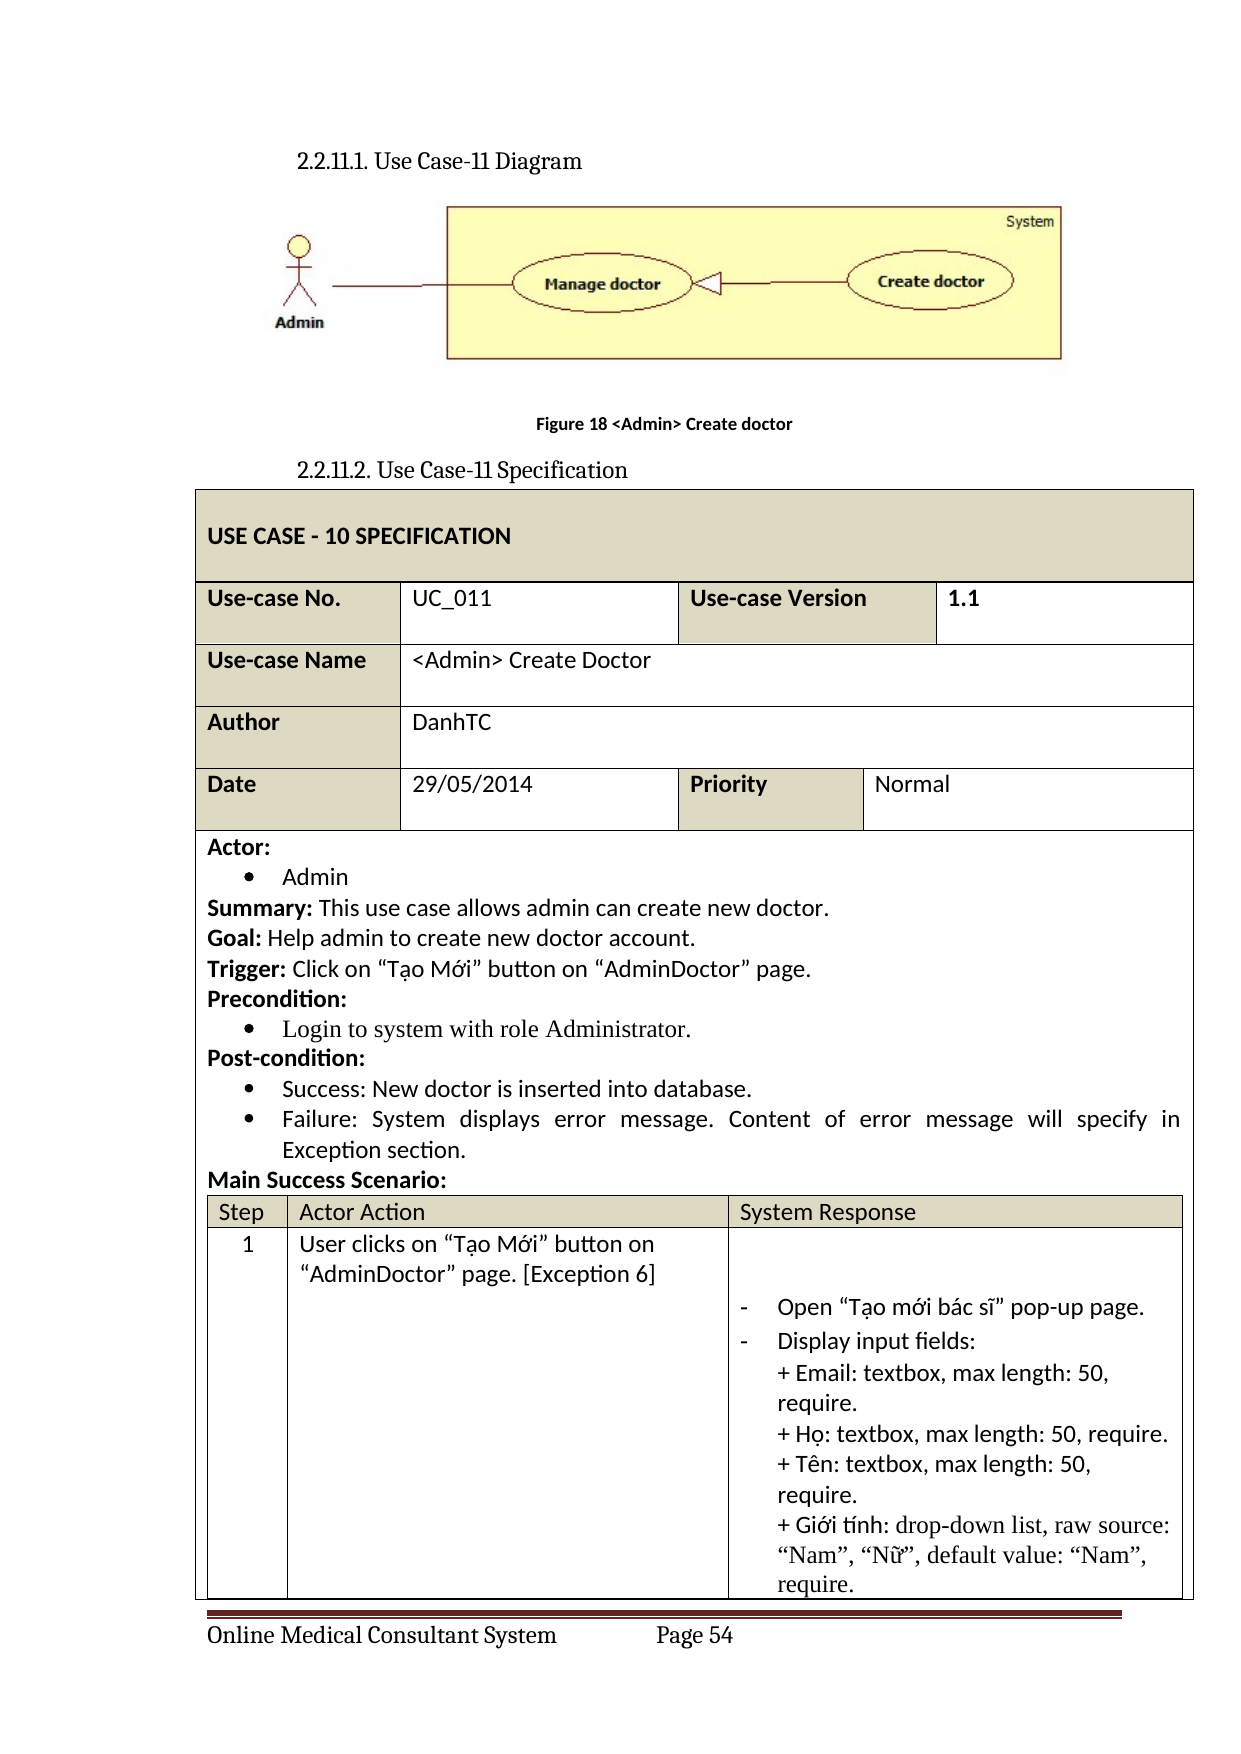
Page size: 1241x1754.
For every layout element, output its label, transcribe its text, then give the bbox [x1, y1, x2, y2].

table_cell 29/05/2014 [401, 769, 678, 830]
table_cell 1.1 [937, 583, 1193, 643]
table_cell UC_011 [401, 583, 678, 643]
table_cell Date [196, 769, 400, 830]
table_cell Normal [864, 769, 1193, 830]
table_cell Use-case Version [679, 583, 936, 643]
table_header USE CASE - 10 SPECIFICATION [196, 490, 1193, 581]
table_cell Use-case No. [196, 583, 400, 643]
table_cell Use-case Name [196, 645, 400, 706]
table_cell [196, 831, 1193, 1599]
table_cell Author [196, 707, 400, 768]
table_cell DanhTC [401, 707, 1193, 768]
text Figure 18 <Admin> Create doctor [207, 412, 1122, 435]
table_cell <Admin> Create Doctor [401, 645, 1193, 706]
subtitle Use Case-11 Diagram [282, 147, 1122, 176]
subtitle Use Case-11 Specification [282, 456, 1122, 484]
picture [240, 180, 1089, 387]
table_cell Priority [679, 769, 863, 830]
